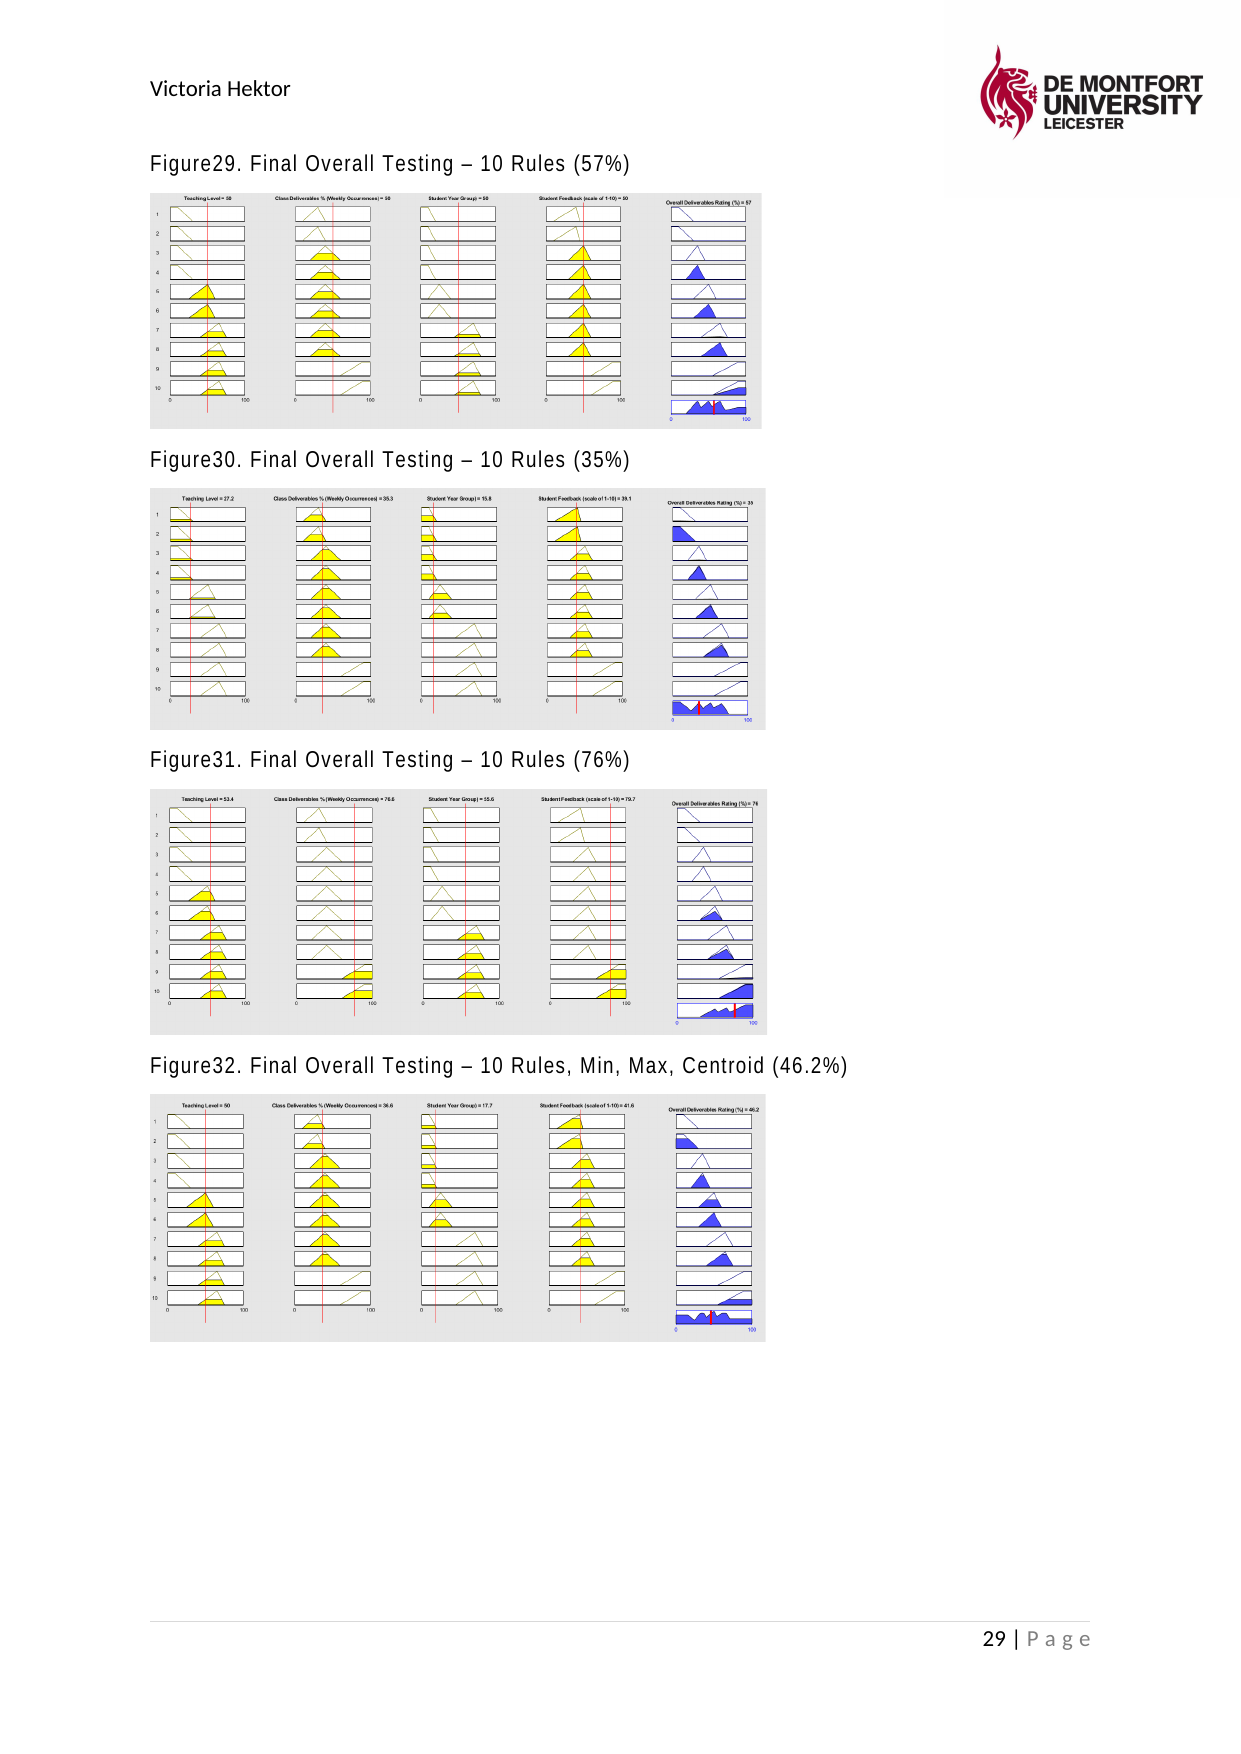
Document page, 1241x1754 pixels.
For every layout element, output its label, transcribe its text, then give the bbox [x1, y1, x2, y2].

picture [150, 193, 762, 429]
picture [150, 1094, 766, 1342]
picture [150, 488, 766, 730]
subtitle Figure30. Final Overall Testing – 10 Rules (35%) [150, 446, 1090, 472]
subtitle Figure32. Final Overall Testing – 10 Rules, Min, Max, Centroid (46.2%) [150, 1052, 1090, 1078]
picture [943, 0, 1240, 198]
subtitle Figure31. Final Overall Testing – 10 Rules (76%) [150, 746, 1090, 773]
picture [150, 789, 768, 1035]
subtitle Figure29. Final Overall Testing – 10 Rules (57%) [150, 150, 1090, 176]
